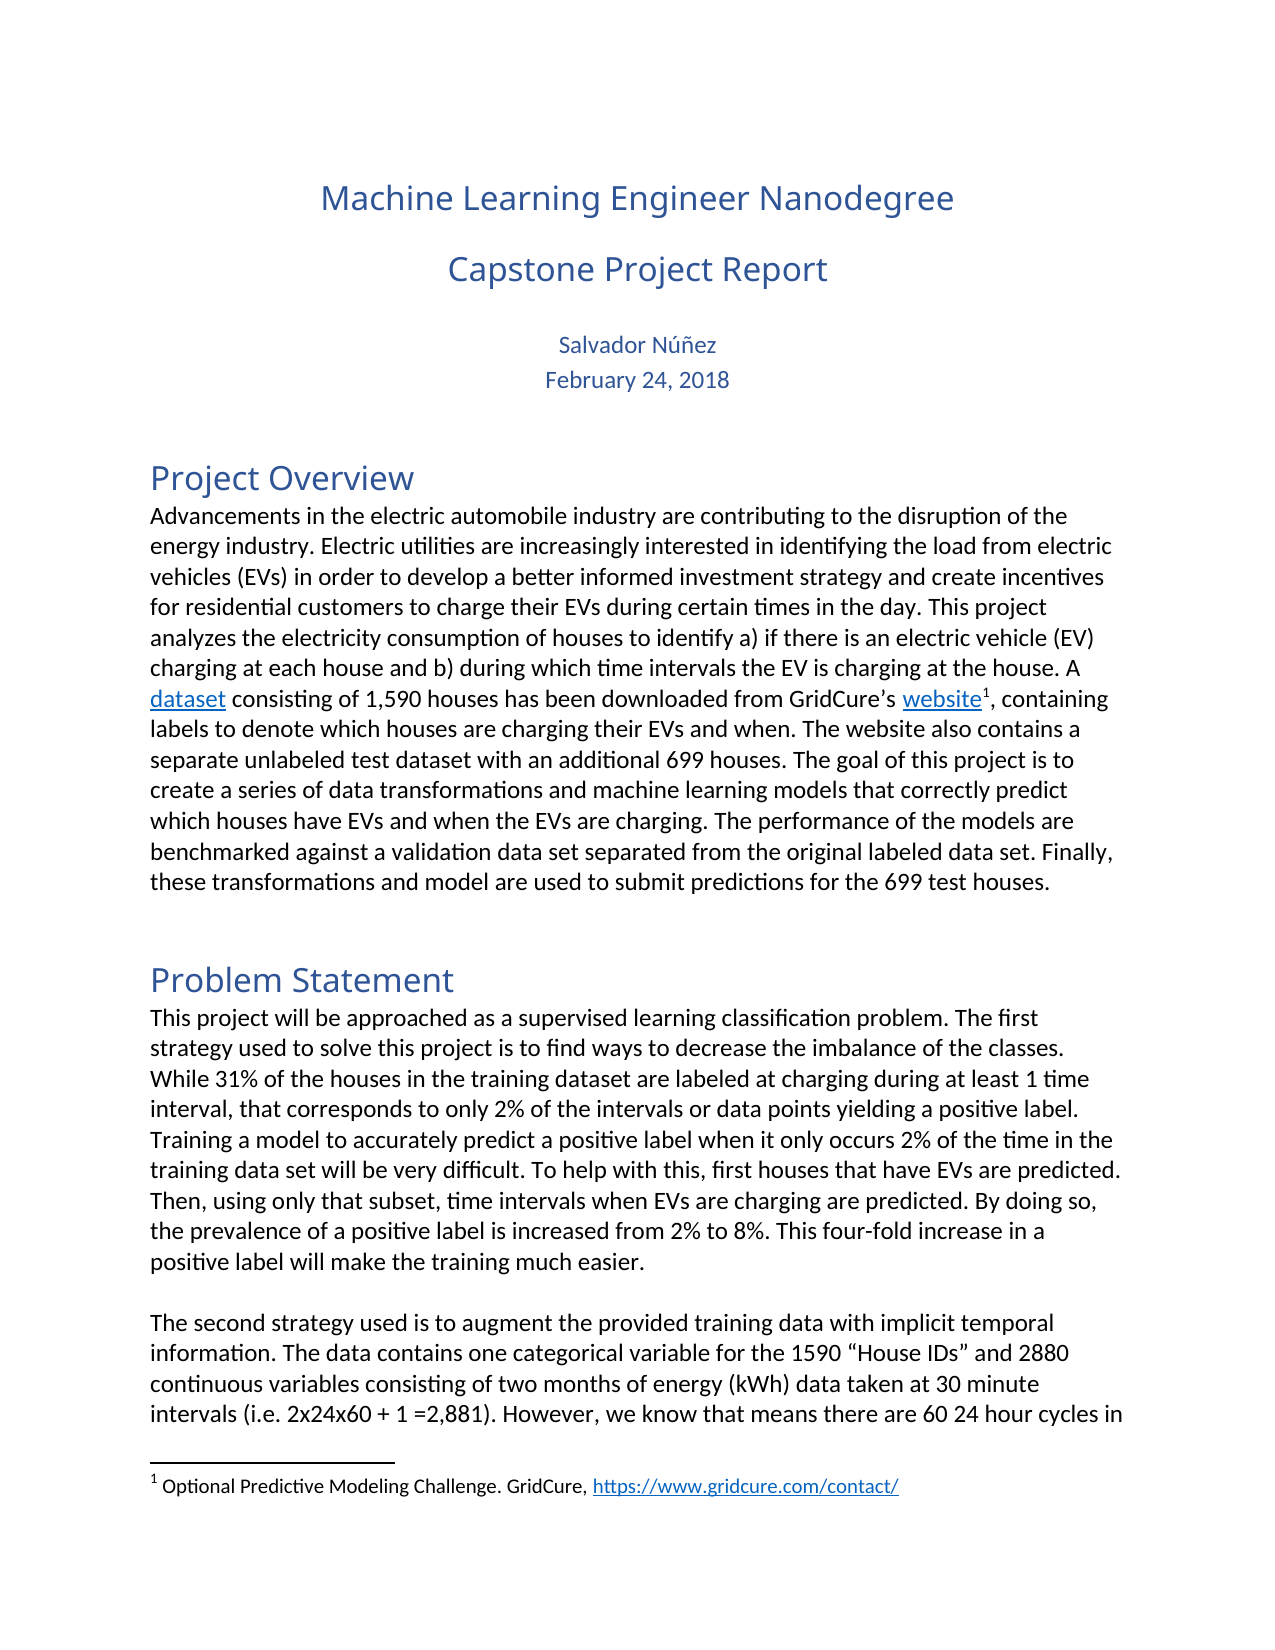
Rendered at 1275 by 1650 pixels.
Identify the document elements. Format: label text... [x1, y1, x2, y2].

subtitle Salvador Núñez [150, 330, 1125, 360]
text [150, 1307, 1125, 1429]
subtitle Project Overview [150, 454, 1125, 500]
text Advancements in the electric automobile industry are contributing to the disruption of the energy industry. Electric utilities are increasingly interested in identifying the load from electric vehicles (EVs) in order to develop a better informed investment strategy and create incentives for residential customers to charge their EVs during certain times in the day. This project analyzes the electricity consumption of houses to identify a) if there is an electric vehicle (EV) charging at each house and b) during which time intervals the EV is charging at the house. A dataset consisting of 1,590 houses has been downloaded from GridCure’s website, containing labels to denote which houses are charging their EVs and when. The website also contains a separate unlabeled test dataset with an additional 699 houses. The goal of this project is to create a series of data transformations and machine learning models that correctly predict which houses have EVs and when the EVs are charging. The performance of the models are benchmarked against a validation data set separated from the original labeled data set. Finally, these transformations and model are used to submit predictions for the 699 test houses. [150, 500, 1125, 897]
subtitle February 24, 2018 [150, 364, 1125, 395]
subtitle Problem Statement [150, 956, 1125, 1002]
text This project will be approached as a supervised learning classification problem. The first strategy used to solve this project is to find ways to decrease the imbalance of the classes. While 31% of the houses in the training dataset are labeled at charging during at least 1 time interval, that corresponds to only 2% of the intervals or data points yielding a positive label. Training a model to accurately predict a positive label when it only occurs 2% of the time in the training data set will be very difficult. To help with this, first houses that have EVs are predicted. Then, using only that subset, time intervals when EVs are charging are predicted. By doing so, the prevalence of a positive label is increased from 2% to 8%. This four-fold increase in a positive label will make the training much easier. [150, 1002, 1125, 1277]
subtitle Machine Learning Engineer Nanodegree [150, 175, 1125, 220]
subtitle Capstone Project Report [150, 245, 1125, 291]
